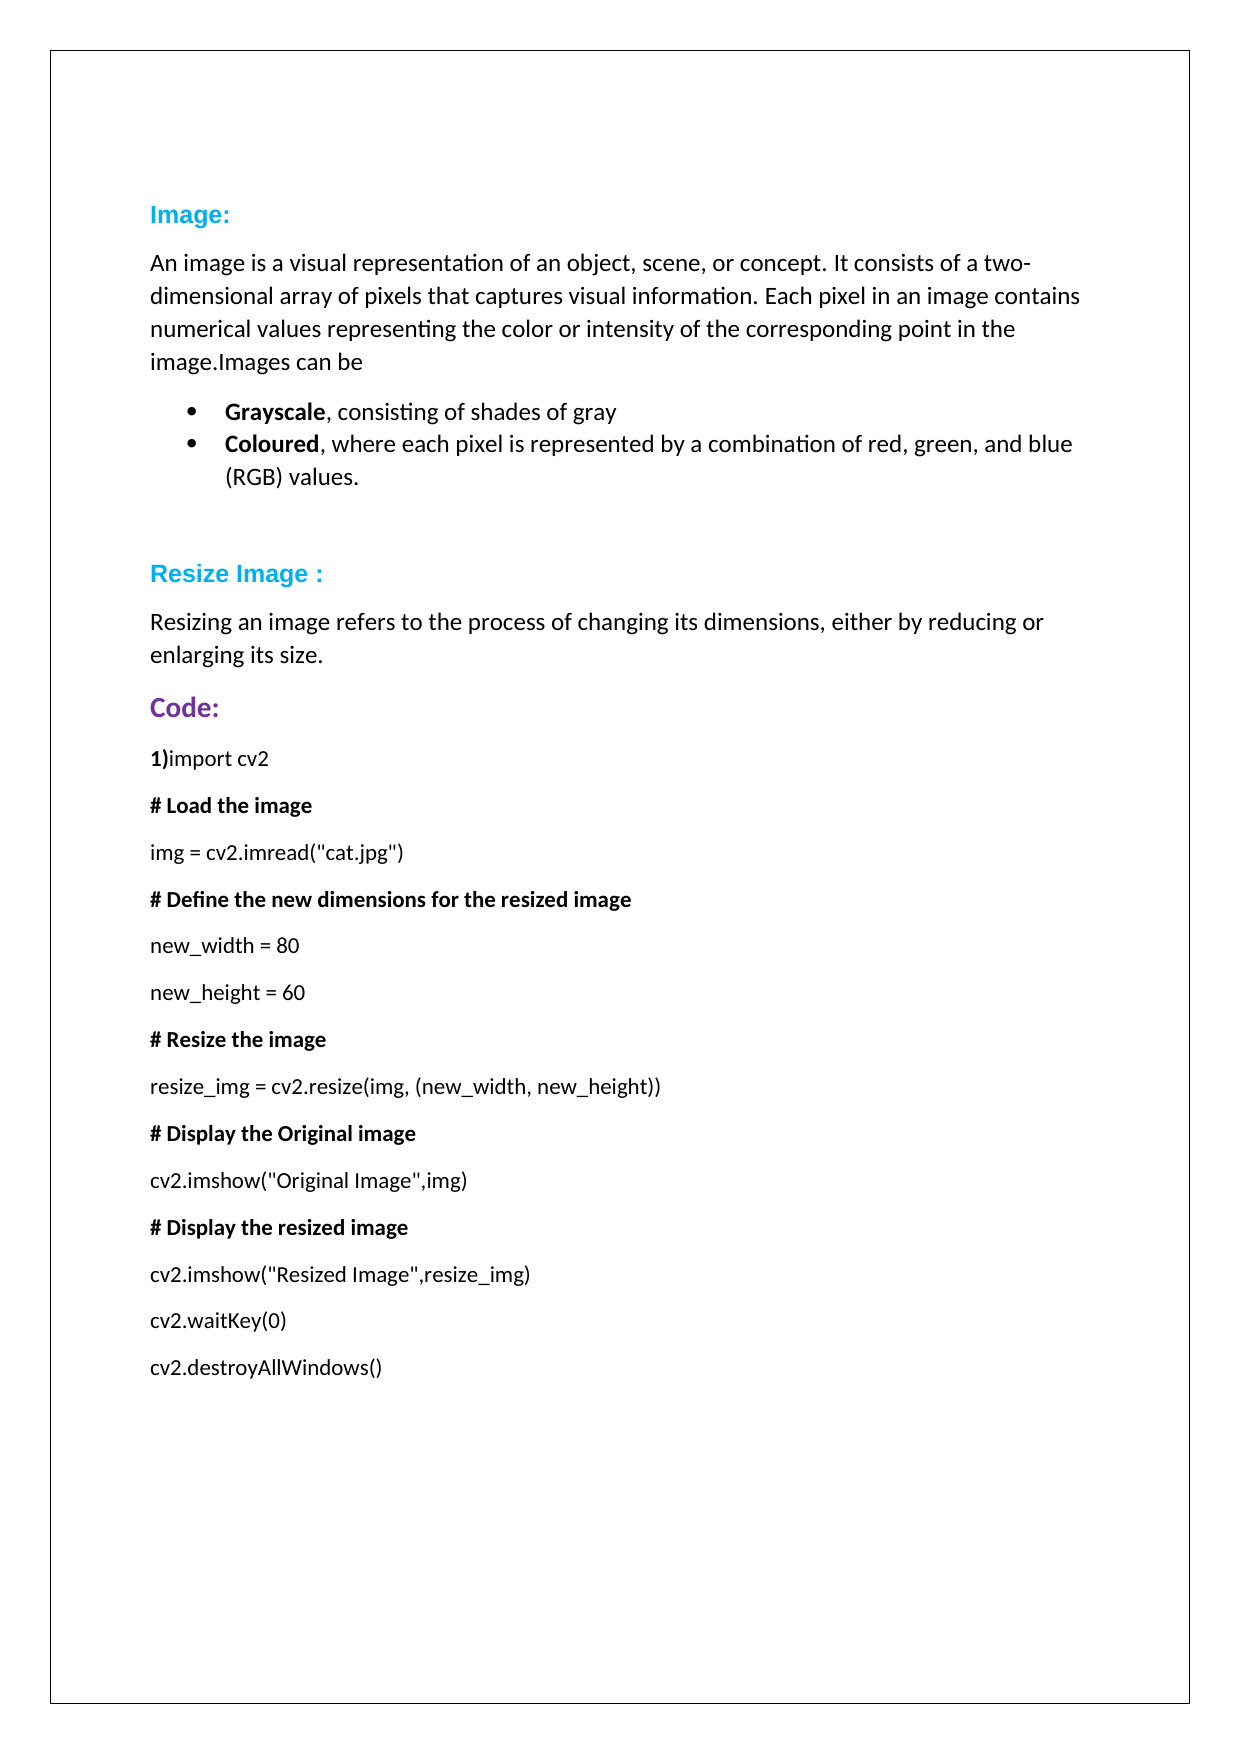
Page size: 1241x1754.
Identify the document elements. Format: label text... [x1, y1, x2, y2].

text Image: [150, 199, 1090, 228]
text Resize Image : [150, 559, 1090, 587]
text Resizing an image refers to the process of changing its dimensions, either by reducing or enlarging its size. [150, 606, 1090, 670]
text cv2.imshow("Resized Image",resize_img) [150, 1260, 1090, 1288]
text Code: [150, 689, 1090, 724]
text new_height = 60 [150, 978, 1090, 1006]
text # Load the image [150, 791, 1090, 819]
text cv2.waitKey(0) [150, 1307, 1090, 1334]
text cv2.imshow("Original Image",img) [150, 1166, 1090, 1194]
list Grayscale, consisting of shades of gray [187, 396, 1090, 426]
text # Display the resized image [150, 1213, 1090, 1241]
text An image is a visual representation of an object, scene, or concept. It consists of a two-dimensional array of pixels that captures visual information. Each pixel in an image contains numerical values representing the color or intensity of the corresponding point in the image.Images can be [150, 247, 1090, 377]
list Coloured, where each pixel is represented by a combination of red, green, and blue (RGB) values. [187, 428, 1090, 492]
text resize_img = cv2.resize(img, (new_width, new_height)) [150, 1072, 1090, 1100]
text # Resize the image [150, 1025, 1090, 1053]
text img = cv2.imread("cat.jpg") [150, 838, 1090, 866]
text # Define the new dimensions for the resized image [150, 885, 1090, 913]
text # Display the Original image [150, 1119, 1090, 1147]
text cv2.destroyAllWindows() [150, 1353, 1090, 1381]
text new_width = 80 [150, 932, 1090, 959]
text 1)import cv2 [150, 744, 1090, 772]
